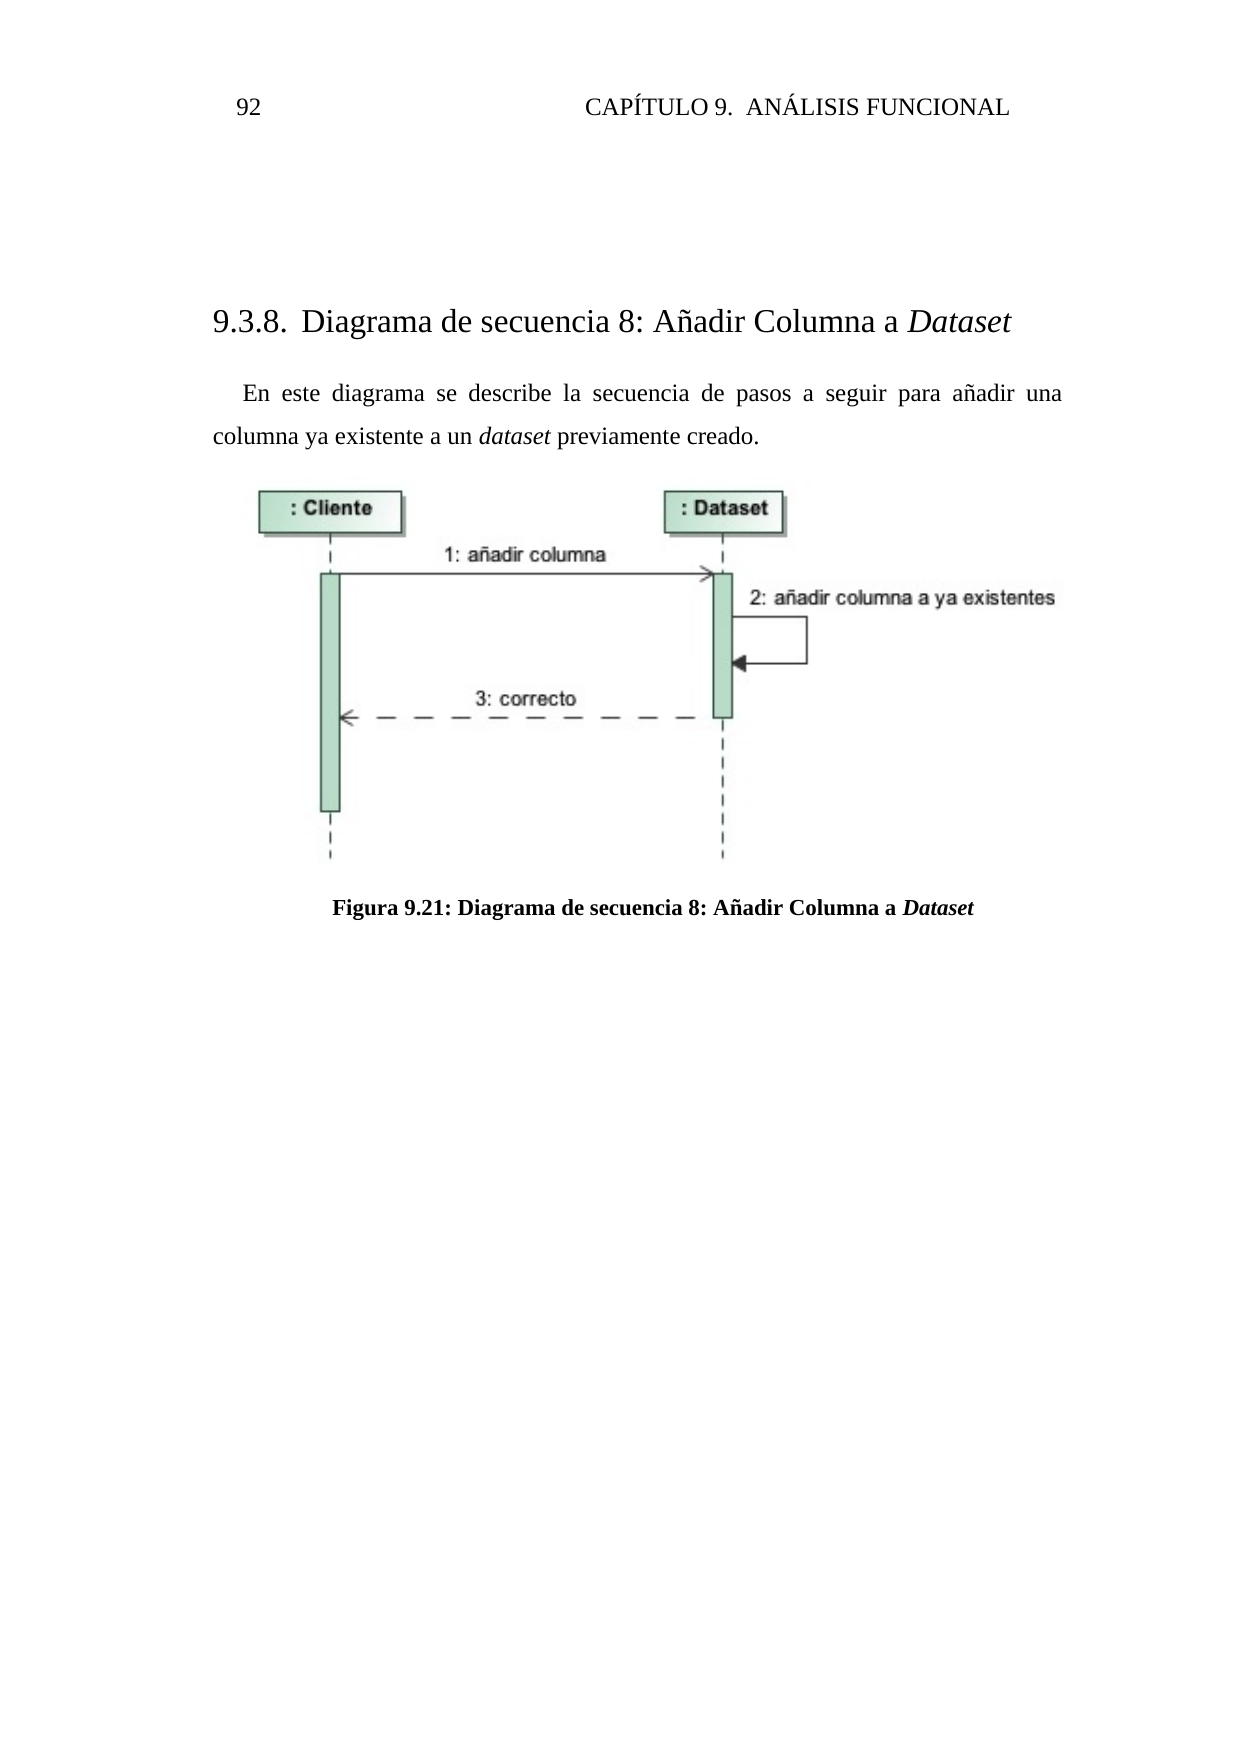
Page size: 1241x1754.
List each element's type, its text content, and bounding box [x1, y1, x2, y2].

subtitle Diagrama de secuencia 8: Añadir Columna a Dataset [213, 301, 1064, 340]
text En este diagrama se describe la secuencia de pasos a seguir para añadir una columna ya existente a un dataset previamente creado. [213, 378, 1064, 450]
picture [242, 476, 1068, 867]
